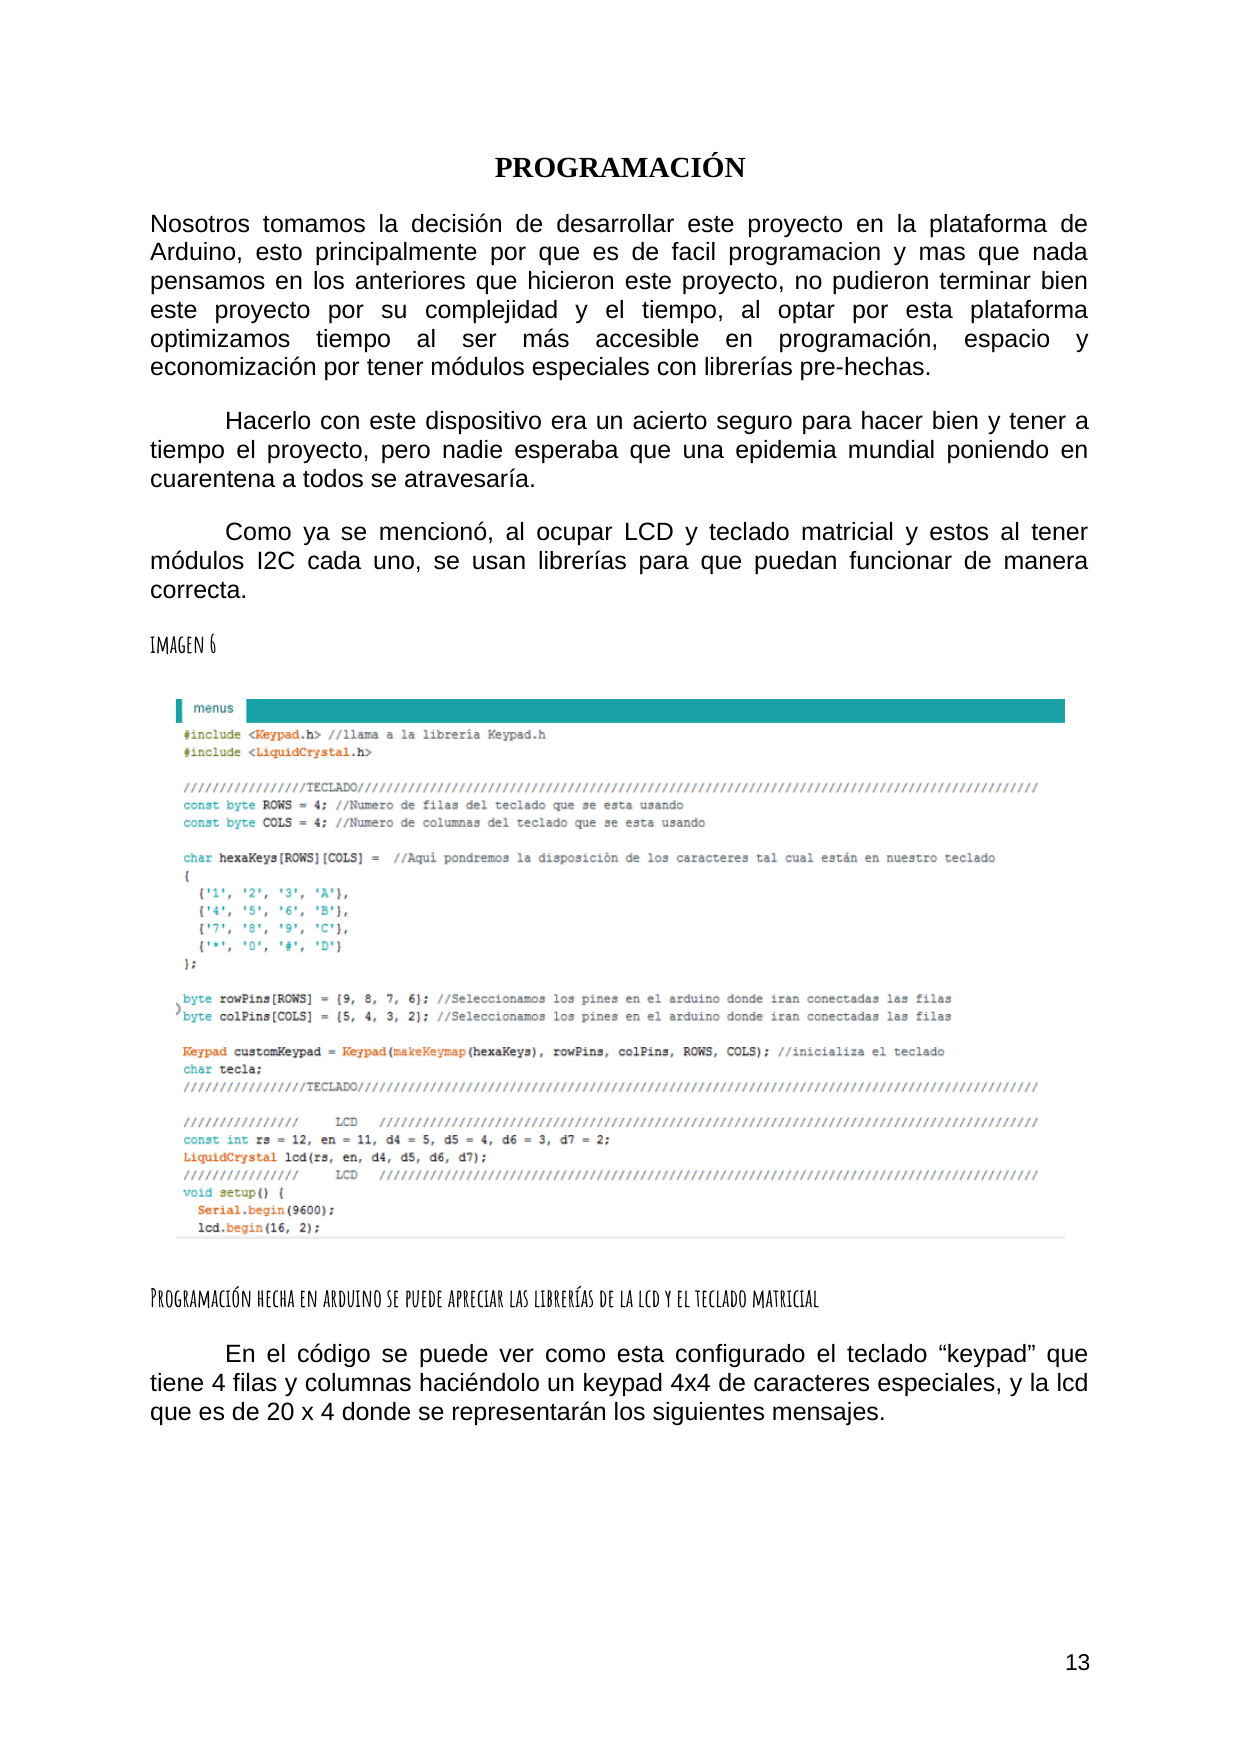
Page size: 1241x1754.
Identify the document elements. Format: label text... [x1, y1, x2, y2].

picture [175, 699, 1065, 1239]
text En el código se puede ver como esta configurado el teclado “keypad” que tiene 4 filas y columnas haciéndolo un keypad 4x4 de caracteres especiales, y la lcd que es de 20 x 4 donde se representarán los siguientes mensajes. [150, 1339, 1090, 1425]
text PROGRAMACIÓN [150, 150, 1090, 183]
text Nosotros tomamos la decisión de desarrollar este proyecto en la plataforma de Arduino, esto principalmente por que es de facil programacion y mas que nada pensamos en los anteriores que hicieron este proyecto, no pudieron terminar bien este proyecto por su complejidad y el tiempo, al optar por esta plataforma optimizamos tiempo al ser más accesible en programación, espacio y economización por tener módulos especiales con librerías pre-hechas. [150, 208, 1090, 381]
text imagen 6 [150, 628, 1090, 660]
text Hacerlo con este dispositivo era un acierto seguro para hacer bien y tener a tiempo el proyecto, pero nadie esperaba que una epidemia mundial poniendo en cuarentena a todos se atravesaría. [150, 406, 1090, 492]
text Como ya se mencionó, al ocupar LCD y teclado matricial y estos al tener módulos I2C cada uno, se usan librerías para que puedan funcionar de manera correcta. [150, 517, 1090, 603]
